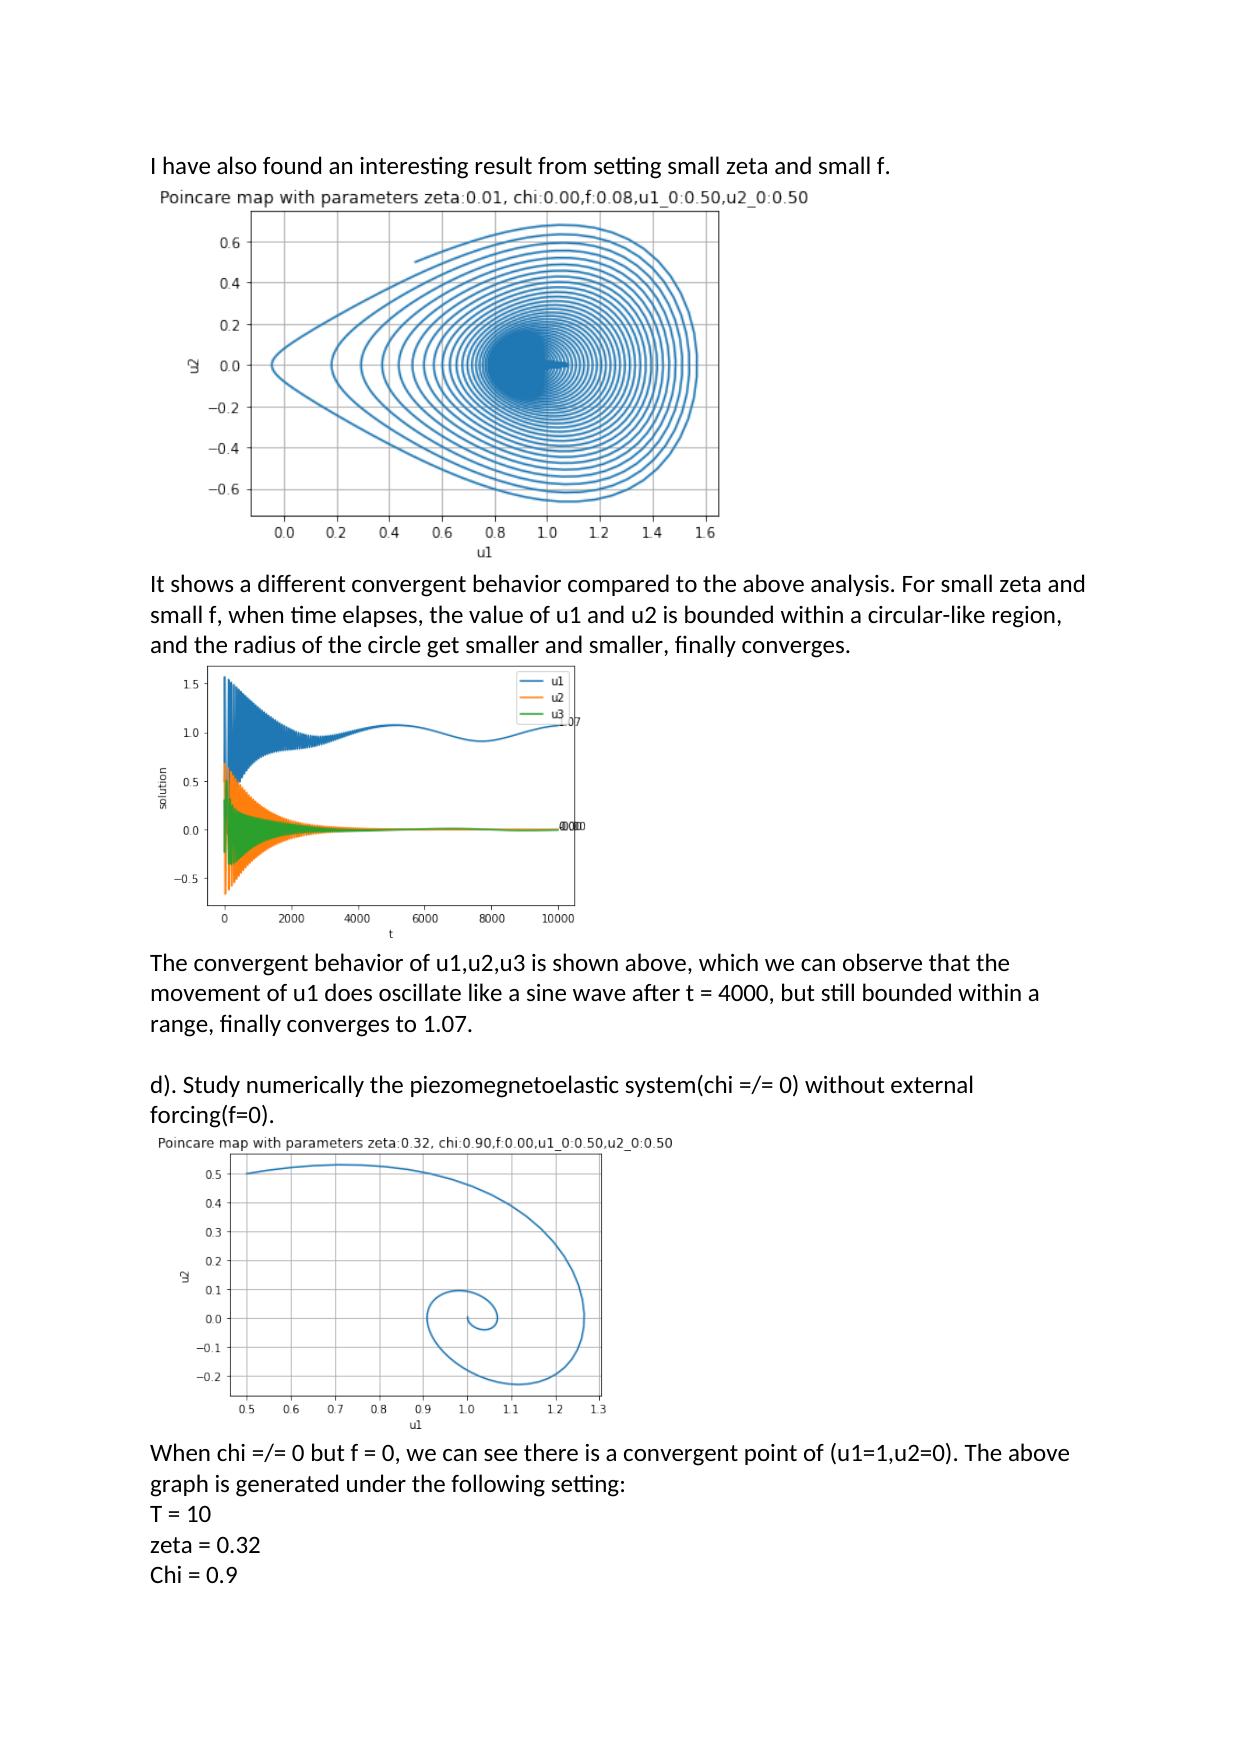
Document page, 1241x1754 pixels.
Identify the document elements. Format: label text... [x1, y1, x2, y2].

picture [150, 180, 819, 569]
picture [150, 660, 593, 947]
text The convergent behavior of u1,u2,u3 is shown above, which we can observe that the movement of u1 does oscillate like a sine wave after t = 4000, but still bounded within a range, finally converges to 1.07. [150, 947, 1090, 1038]
text When chi =/= 0 but f = 0, we can see there is a convergent point of (u1=1,u2=0). The above graph is generated under the following setting: [150, 1437, 1090, 1498]
picture [150, 1129, 681, 1438]
text zeta = 0.32 [150, 1529, 1090, 1559]
text Chi = 0.9 [150, 1559, 1090, 1590]
text d). Study numerically the piezomegnetoelastic system(chi =/= 0) without external forcing(f=0). [150, 1069, 1090, 1130]
text T = 10 [150, 1498, 1090, 1529]
